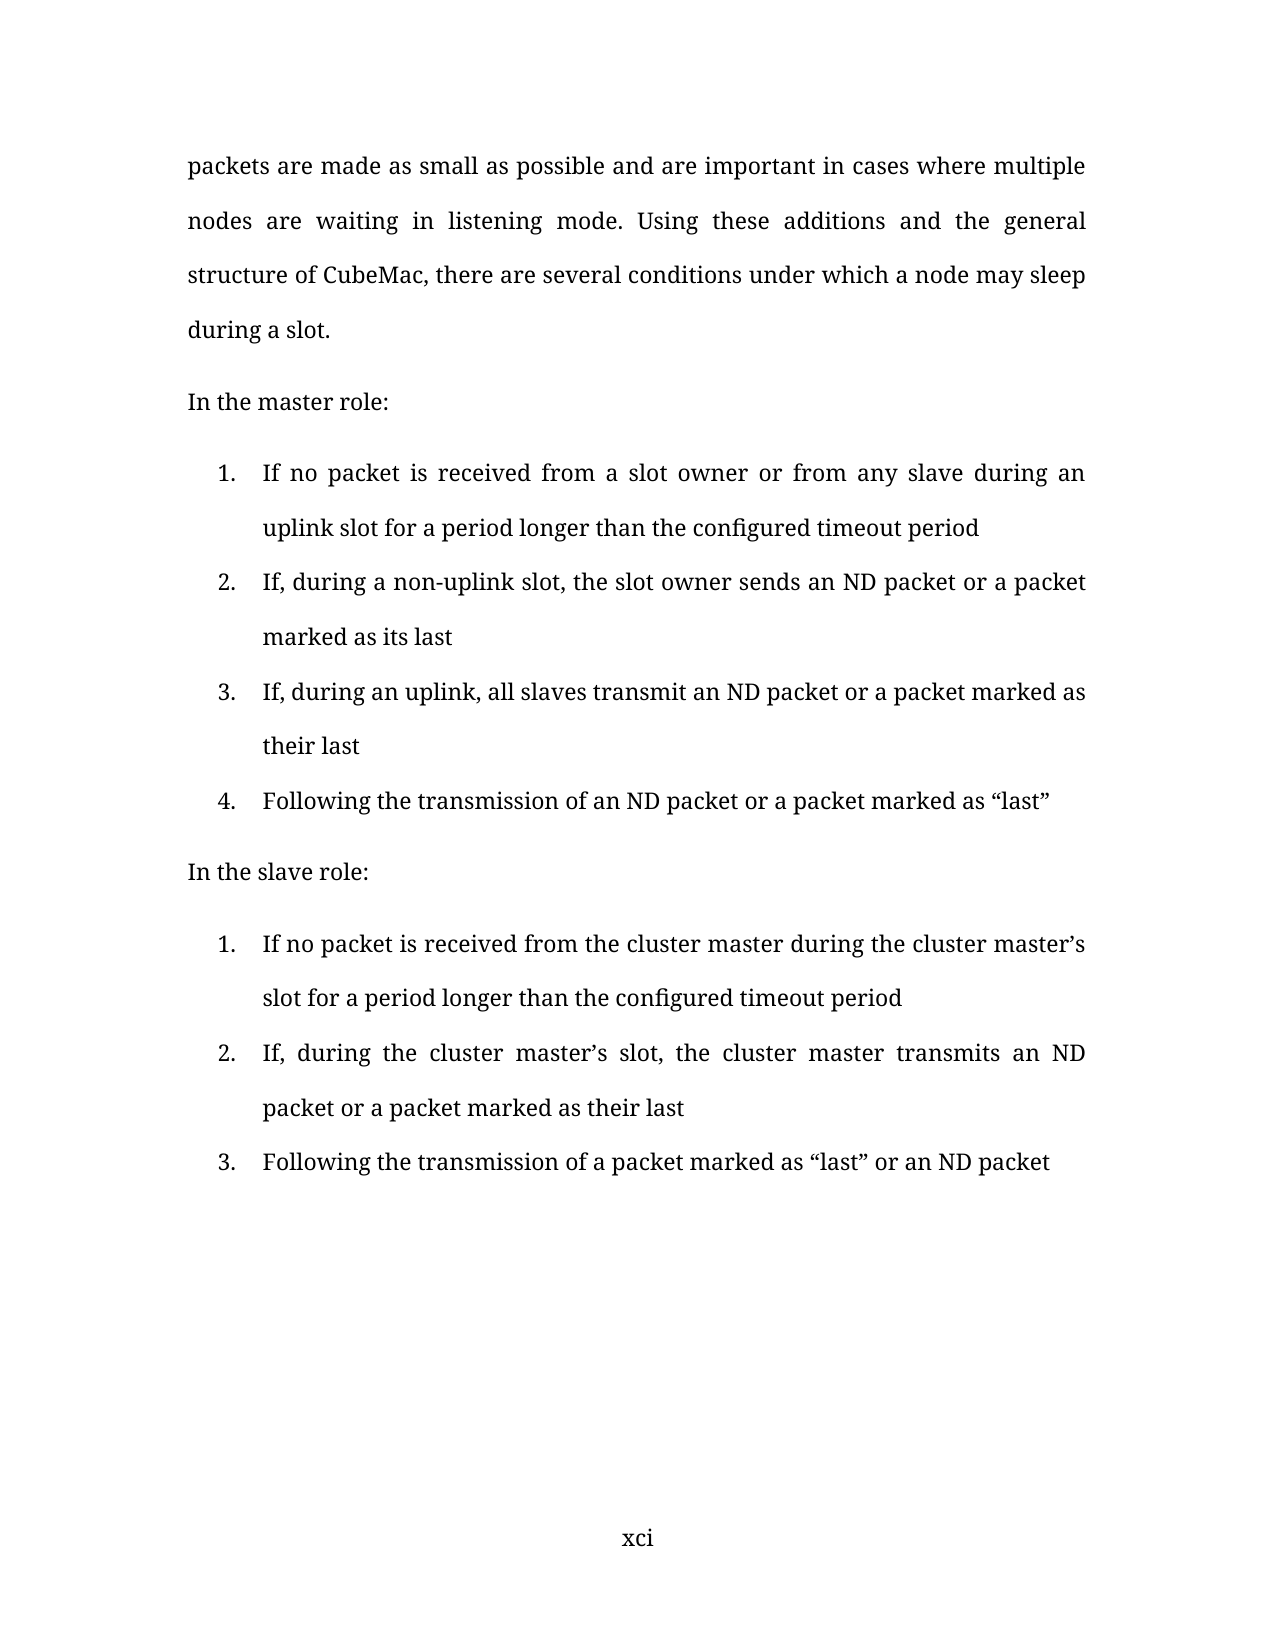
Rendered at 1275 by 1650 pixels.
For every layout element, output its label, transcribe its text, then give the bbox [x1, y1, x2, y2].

list If, during a non-uplink slot, the slot owner sends an ND packet or a packet marked as its last [217, 566, 1087, 652]
list If no packet is received from a slot owner or from any slave during an uplink slot for a period longer than the configured timeout period [217, 457, 1087, 543]
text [187, 150, 1087, 345]
list If, during the cluster master’s slot, the cluster master transmits an ND packet or a packet marked as their last [217, 1037, 1087, 1123]
text In the master role: [187, 385, 1087, 417]
list Following the transmission of a packet marked as “last” or an ND packet [217, 1146, 1087, 1178]
list Following the transmission of an ND packet or a packet marked as “last” [217, 785, 1087, 816]
list If, during an uplink, all slaves transmit an ND packet or a packet marked as their last [217, 676, 1087, 761]
text In the slave role: [187, 856, 1087, 887]
list If no packet is received from the cluster master during the cluster master’s slot for a period longer than the configured timeout period [217, 928, 1087, 1013]
